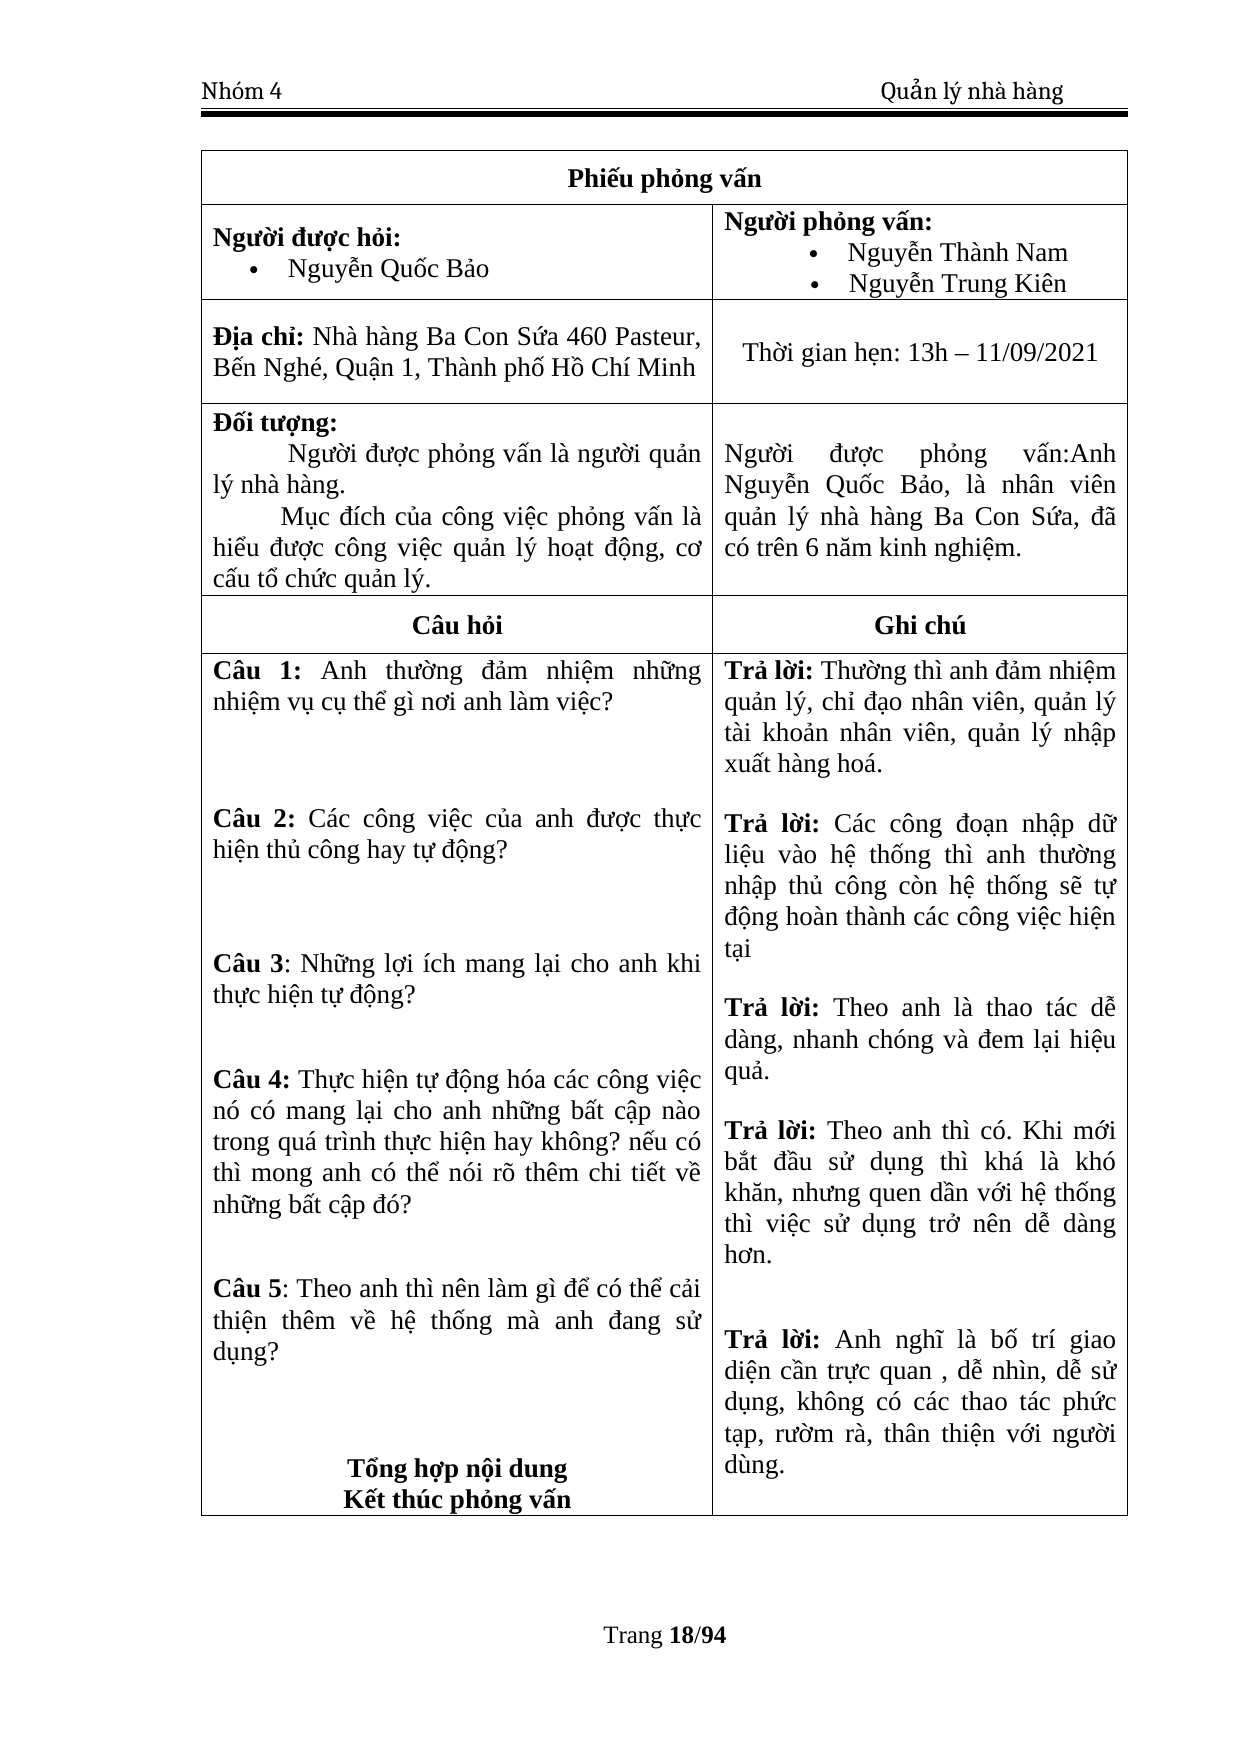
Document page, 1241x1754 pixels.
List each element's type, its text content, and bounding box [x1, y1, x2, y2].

table_cell Thời gian hẹn: 13h – 11/09/2021 [713, 300, 1127, 403]
table_cell Địa chỉ: Nhà hàng Ba Con Sứa 460 Pasteur, Bến Nghé, Quận 1, Thành phố Hồ Chí Minh [202, 300, 712, 403]
table_cell Câu 1: Anh thường đảm nhiệm những nhiệm vụ cụ thể gì nơi anh làm việc? Câu 2: Các công việc của anh được thực hiện thủ công hay tự động? Câu 3: Những lợi ích mang lại cho anh khi thực hiện tự động? Câu 4: Thực hiện tự động hóa các công việc nó có mang lại cho anh những bất cập nào trong quá trình thực hiện hay không? nếu có thì mong anh có thể nói rõ thêm chi tiết về những bất cập đó? Câu 5: Theo anh thì nên làm gì để có thể cải thiện thêm về hệ thống mà anh đang sử dụng? Tổng hợp nội dung Kết thúc phỏng vấn [202, 654, 712, 1514]
table_cell Người phỏng vấn: Nguyễn Thành Nam Nguyễn Trung Kiên [713, 205, 1127, 299]
table_cell Người được phỏng vấn:Anh Nguyễn Quốc Bảo, là nhân viên quản lý nhà hàng Ba Con Sứa, đã có trên 6 năm kinh nghiệm. [713, 404, 1127, 595]
table_cell Ghi chú [713, 596, 1127, 653]
table_cell Người được hỏi: Nguyễn Quốc Bảo [202, 205, 712, 299]
table_header Phiếu phỏng vấn [202, 151, 1127, 204]
table_cell Đối tượng: Người được phỏng vấn là người quản lý nhà hàng. Mục đích của công việc phỏng vấn là hiểu được công việc quản lý hoạt động, cơ cấu tổ chức quản lý. [202, 404, 712, 595]
table_cell Câu hỏi [202, 596, 712, 653]
table_cell Trả lời: Thường thì anh đảm nhiệm quản lý, chỉ đạo nhân viên, quản lý tài khoản nhân viên, quản lý nhập xuất hàng hoá. Trả lời: Các công đoạn nhập dữ liệu vào hệ thống thì anh thường nhập thủ công còn hệ thống sẽ tự động hoàn thành các công việc hiện tại Trả lời: Theo anh là thao tác dễ dàng, nhanh chóng và đem lại hiệu quả. Trả lời: Theo anh thì có. Khi mới bắt đầu sử dụng thì khá là khó khăn, nhưng quen dần với hệ thống thì việc sử dụng trở nên dễ dàng hơn. Trả lời: Anh nghĩ là bố trí giao diện cần trực quan , dễ nhìn, dễ sử dụng, không có các thao tác phức tạp, rườm rà, thân thiện với người dùng. [713, 654, 1127, 1514]
